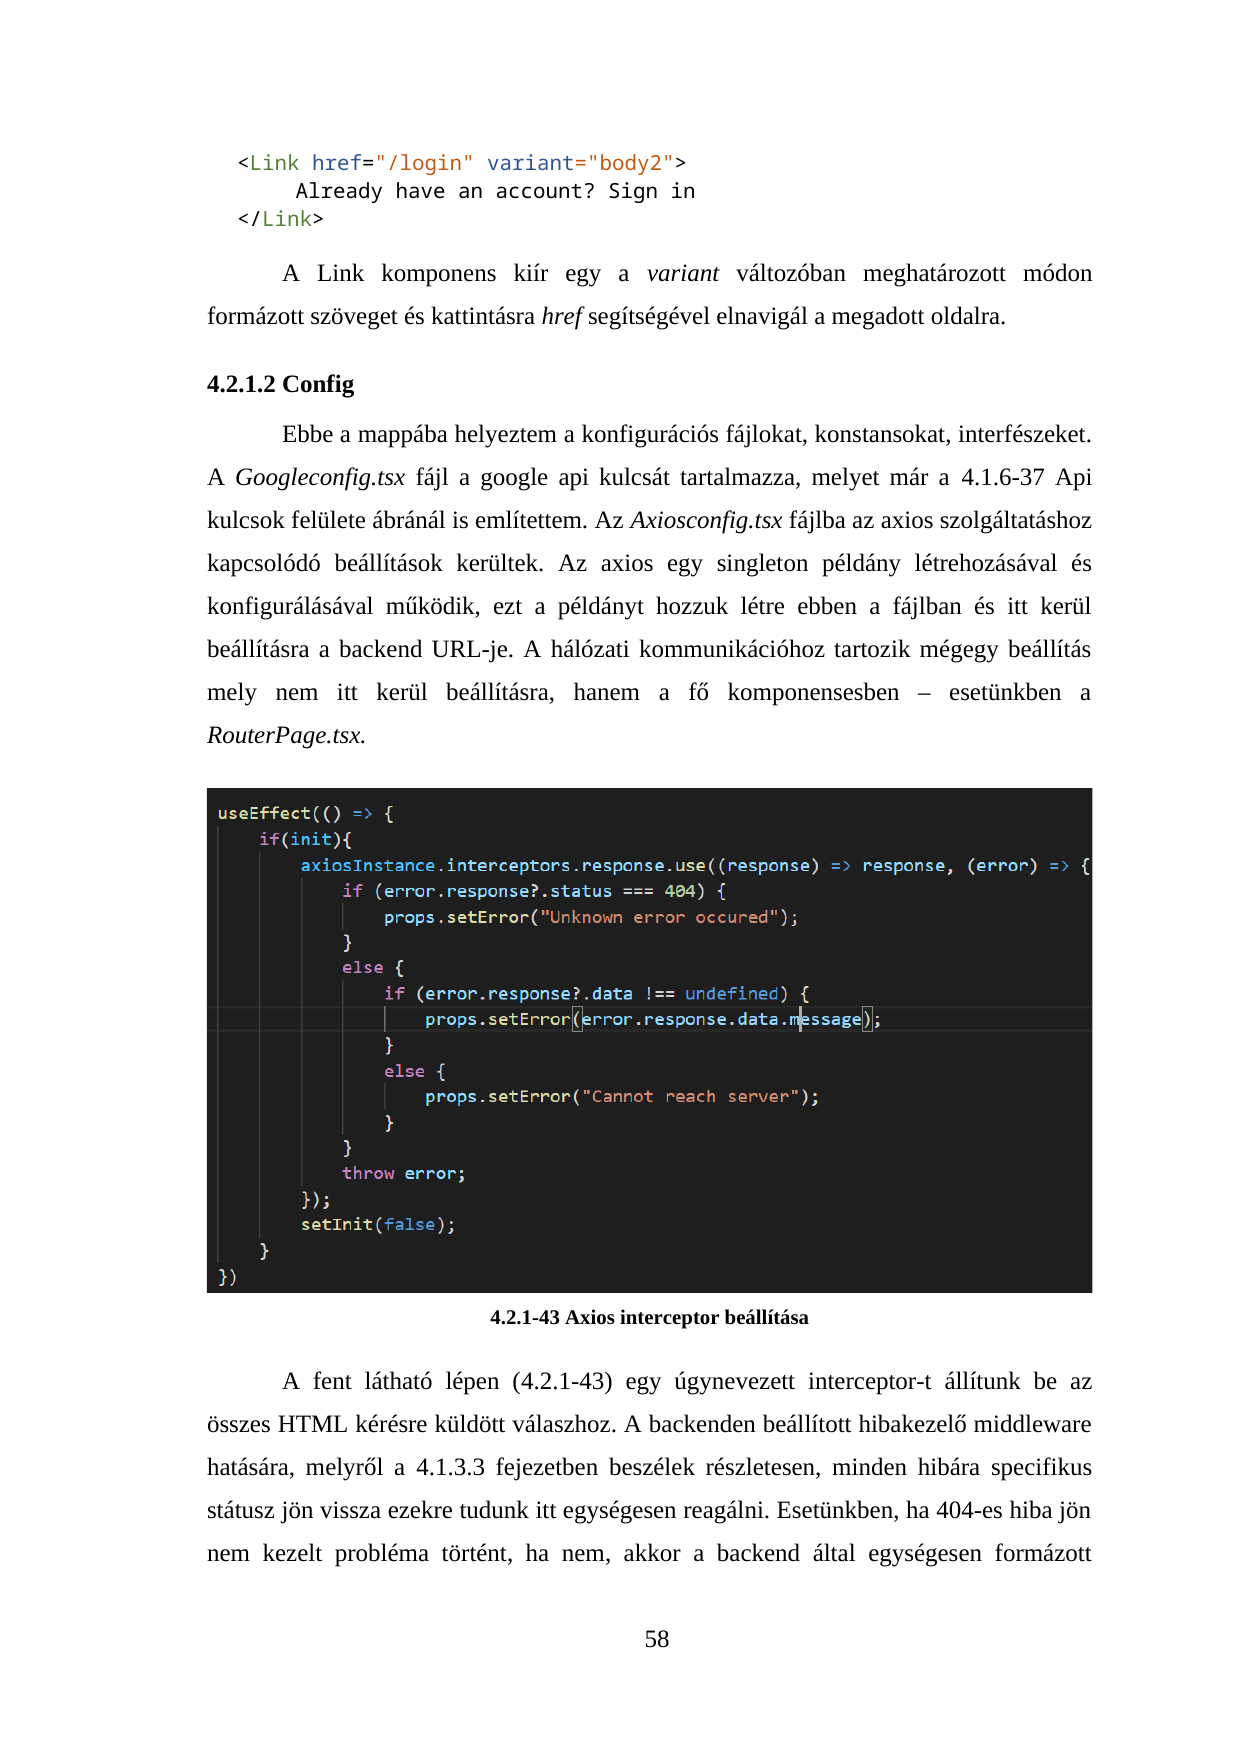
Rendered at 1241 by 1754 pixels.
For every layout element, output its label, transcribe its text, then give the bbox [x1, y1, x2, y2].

subtitle Config [207, 369, 1092, 398]
picture [206, 788, 1093, 1293]
text A Link komponens kiír egy a variant változóban meghatározott módon formázott szöveget és kattintásra href segítségével elnavigál a megadott oldalra. [207, 258, 1092, 330]
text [207, 1366, 1092, 1567]
text Already have an account? Sign in [237, 176, 1092, 204]
text 4.2.1 Axios interceptor beállítása [207, 1305, 1092, 1329]
text <Link href="/login" variant="body2"> [237, 148, 1092, 176]
text </Link> [237, 204, 1092, 233]
text Ebbe a mappába helyeztem a konfigurációs fájlokat, konstansokat, interfészeket. A Googleconfig.tsx fájl a google api kulcsát tartalmazza, melyet már a ábránál is említettem. Az Axiosconfig.tsx fájlba az axios szolgáltatáshoz kapcsolódó beállítások kerültek. Az axios egy singleton példány létrehozásával és konfigurálásával működik, ezt a példányt hozzuk létre ebben a fájlban és itt kerül beállításra a backend URL-je. A hálózati kommunikációhoz tartozik mégegy beállítás mely nem itt kerül beállításra, hanem a fő komponensesben – esetünkben a RouterPage.tsx. [207, 419, 1092, 749]
